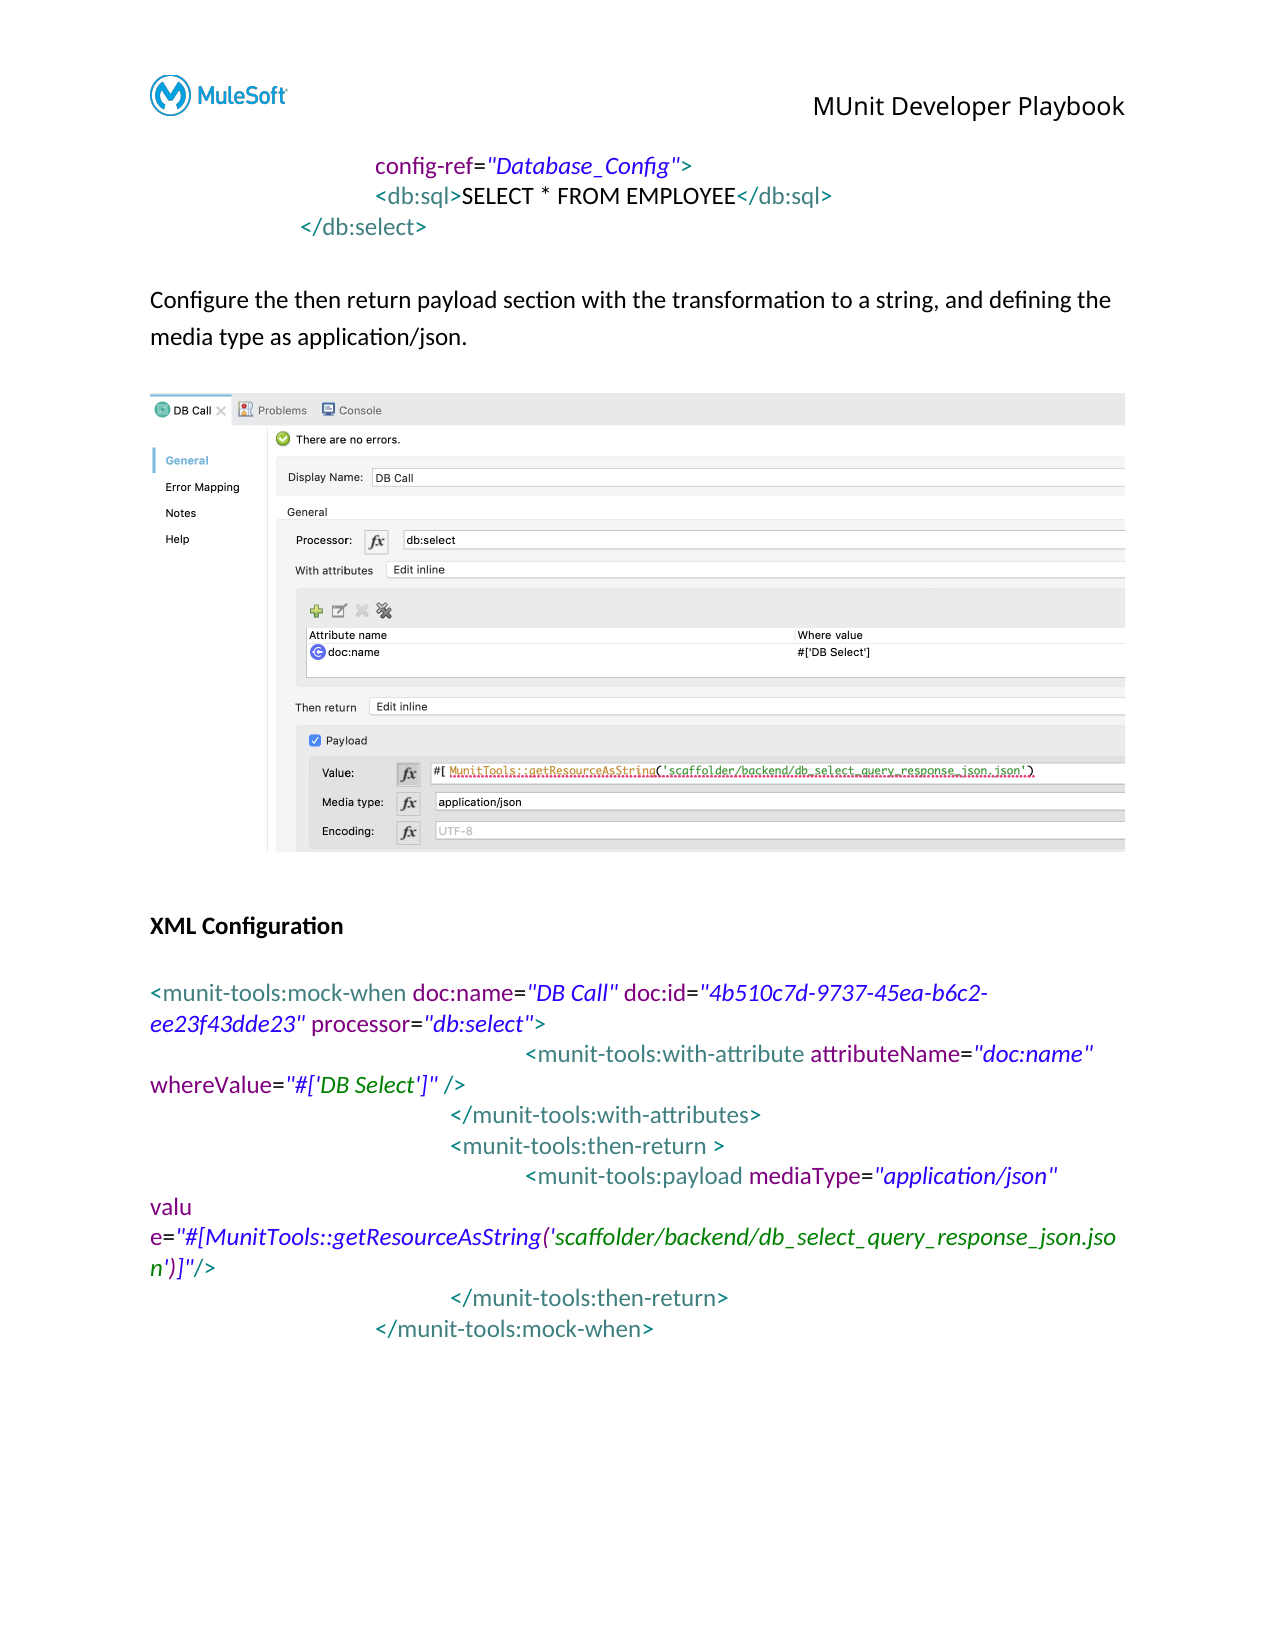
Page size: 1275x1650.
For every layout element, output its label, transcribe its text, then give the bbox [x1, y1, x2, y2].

picture [178, 75, 288, 116]
picture [150, 103, 163, 116]
text config-ref="Database_Config"> [150, 150, 1125, 181]
text <munit-tools:mock-when doc:name="DB Call" doc:id="4b510c7d-9737-45ea-b6c2-ee23f43dde23" processor="db:select"> [150, 977, 1125, 1038]
picture [150, 75, 161, 87]
text <munit-tools:payload mediaType="application/json" value="#[MunitTools::getResourceAsString('scaffolder/backend/db_select_query_response_json.json')]"/> [150, 1160, 1125, 1282]
text </munit-tools:then-return> [150, 1282, 1125, 1313]
text </munit-tools:with-attributes> [150, 1099, 1125, 1130]
text <db:sql>SELECT * FROM EMPLOYEE</db:sql> [150, 181, 1125, 211]
picture [150, 393, 1125, 852]
text Configure the then return payload section with the transformation to a string, and defining the media type as application/json. [150, 284, 1125, 351]
picture [152, 77, 188, 114]
text <munit-tools:then-return > [150, 1130, 1125, 1160]
text XML Configuration [150, 910, 1125, 941]
text <munit-tools:with-attribute attributeName="doc:name" whereValue="#['DB Select']" /> [150, 1038, 1125, 1099]
text </munit-tools:mock-when> [150, 1313, 1125, 1343]
text </db:select> [150, 211, 1125, 242]
